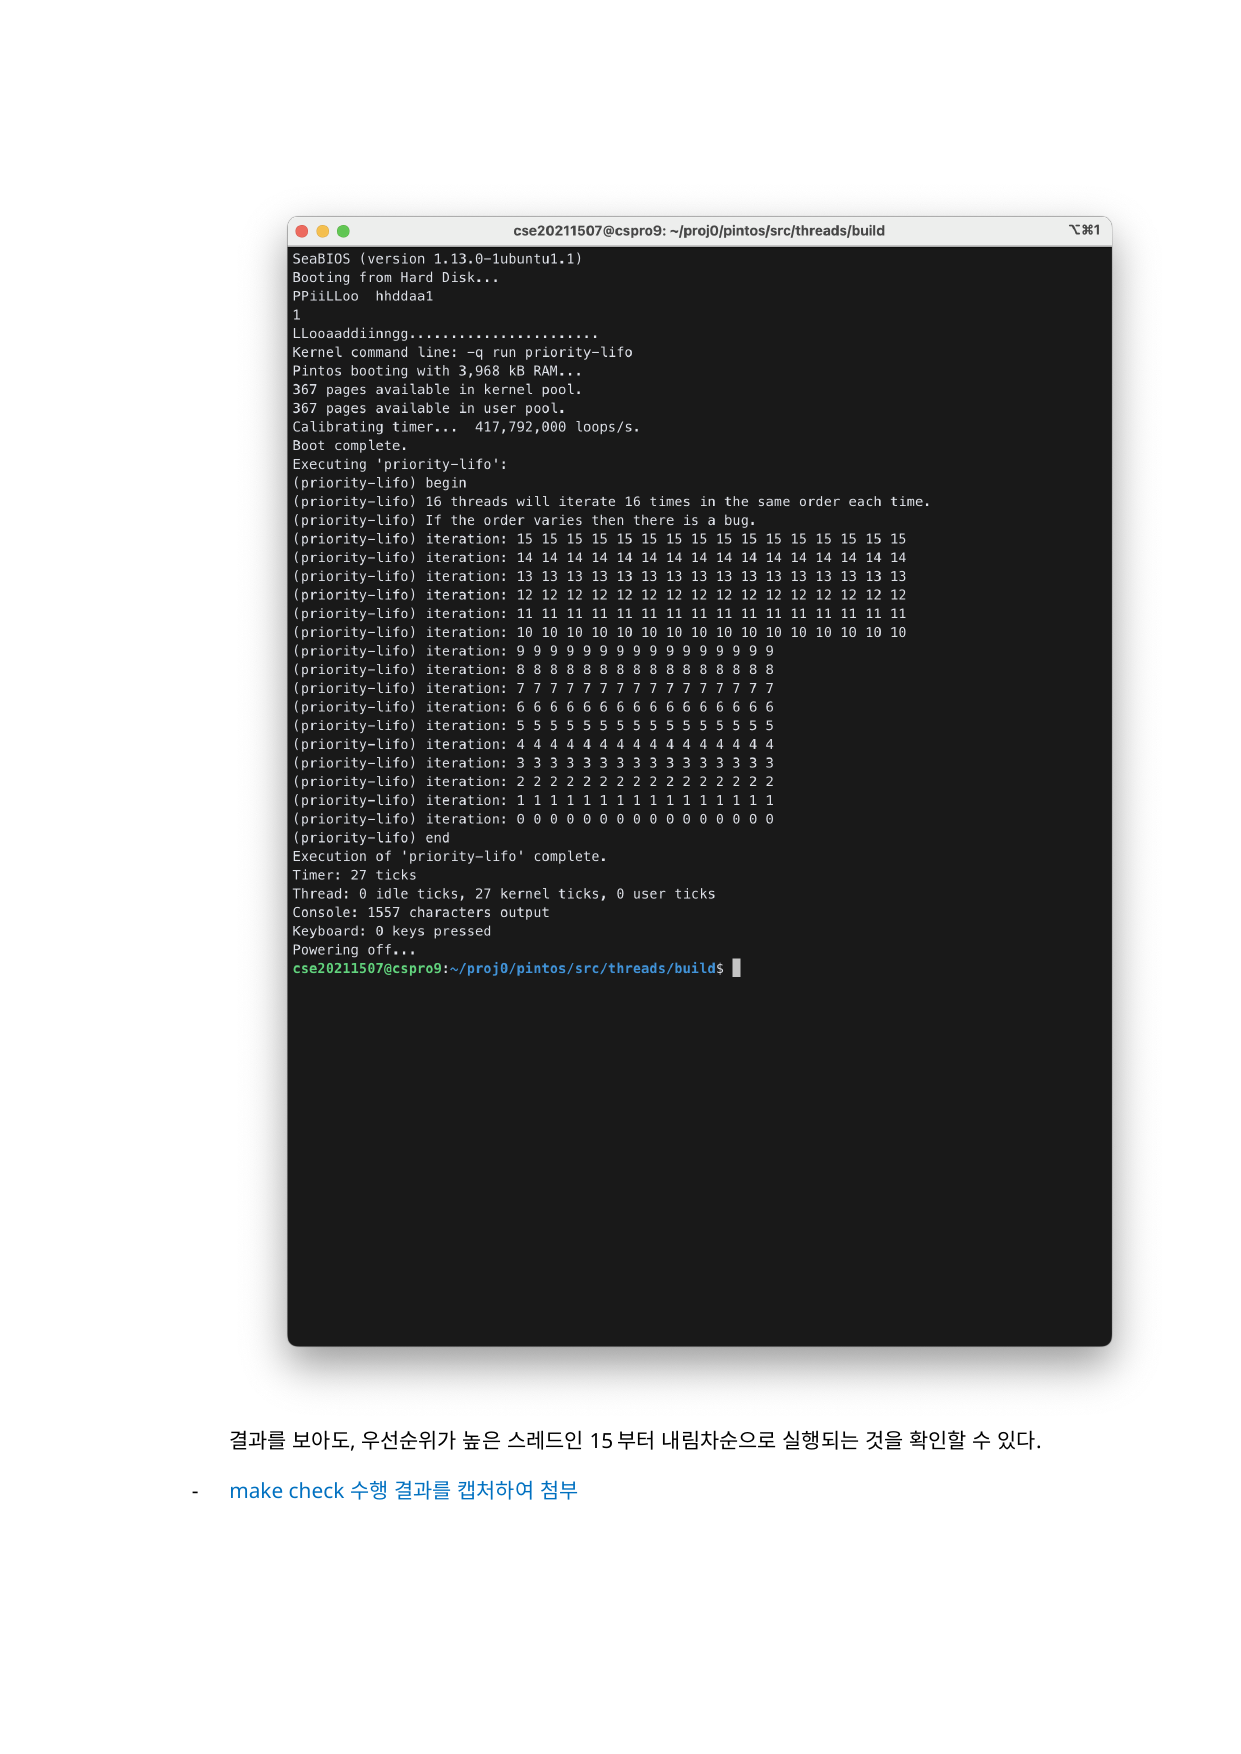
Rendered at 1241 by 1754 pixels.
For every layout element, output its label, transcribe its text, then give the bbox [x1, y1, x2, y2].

picture [229, 177, 1170, 1423]
list make check 수행 결과를 캡처하여 첨부 이번 프로젝트3에서 요구하는 testcase들과 지난 프로젝트 1, 2에서 요구했던 testcase들 모두 통과하는 것을 확인할 수 있다. [192, 1474, 1090, 1504]
